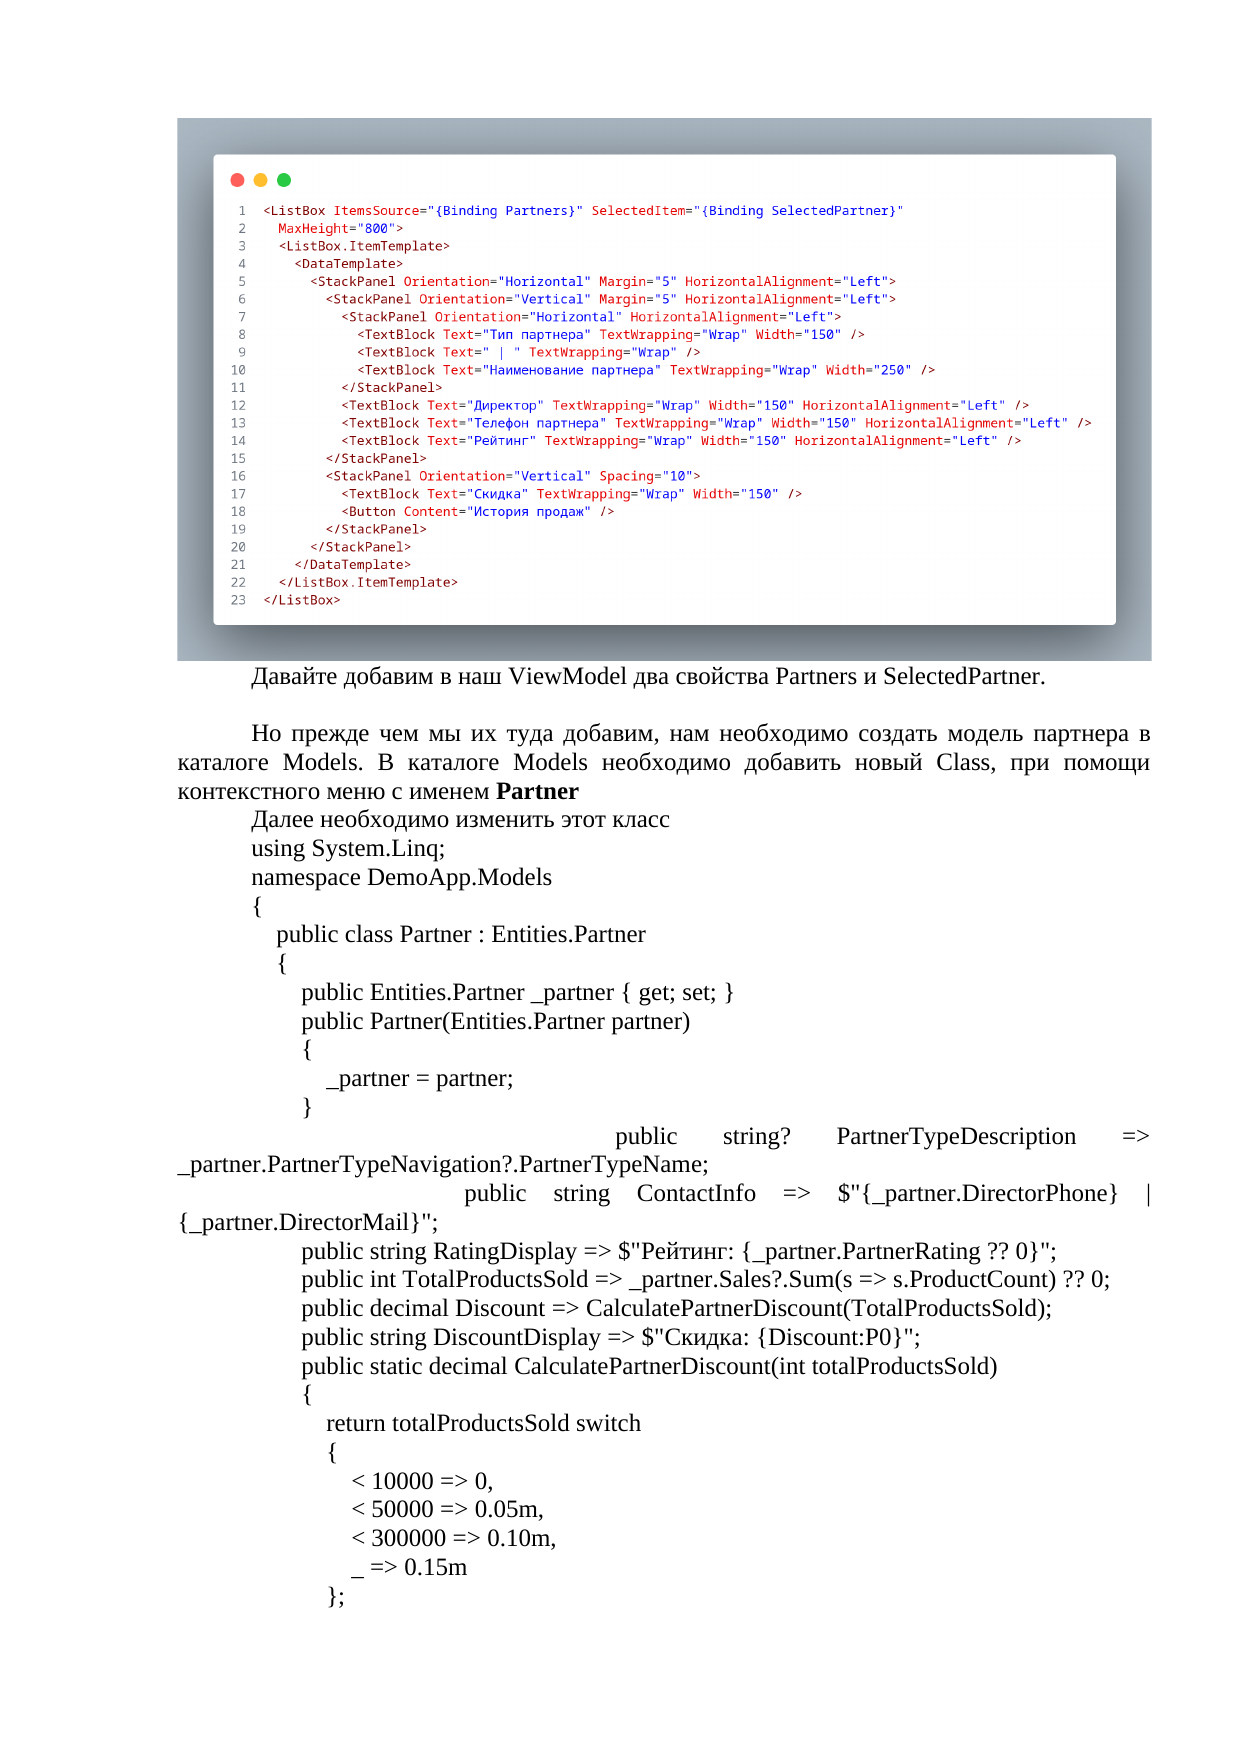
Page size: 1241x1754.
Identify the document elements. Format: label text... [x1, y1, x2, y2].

picture [177, 118, 1152, 661]
text _partner = partner; [177, 1063, 1152, 1092]
text < 50000 => 0.05m, [177, 1494, 1152, 1523]
text { [177, 948, 1152, 977]
text public Entities.Partner _partner { get; set; } [177, 977, 1152, 1006]
text < 300000 => 0.10m, [177, 1523, 1152, 1552]
text Давайте добавим в наш ViewModel два свойства Partners и SelectedPartner. [177, 661, 1152, 689]
text { [177, 891, 1152, 919]
text < 10000 => 0, [177, 1466, 1152, 1494]
text { [177, 1437, 1152, 1466]
text return totalProductsSold switch [177, 1408, 1152, 1437]
text Далее необходимо изменить этот класс [177, 804, 1152, 833]
text { [177, 1034, 1152, 1063]
text using System.Linq; [177, 833, 1152, 862]
text public class Partner : Entities.Partner [177, 919, 1152, 948]
text public static decimal CalculatePartnerDiscount(int totalProductsSold) [177, 1351, 1152, 1379]
text public int TotalProductsSold => _partner.Sales?.Sum(s => s.ProductCount) ?? 0; [177, 1264, 1152, 1293]
text namespace DemoApp.Models [177, 862, 1152, 891]
text public string ContactInfo => $"{_partner.DirectorPhone} | {_partner.DirectorMail}"; [177, 1178, 1152, 1236]
text } [177, 1092, 1152, 1121]
text { [177, 1379, 1152, 1408]
text public string RatingDisplay => $"Рейтинг: {_partner.PartnerRating ?? 0}"; [177, 1236, 1152, 1264]
text Но прежде чем мы их туда добавим, нам необходимо создать модель партнера в каталоге Models. В каталоге Models необходимо добавить новый Class, при помощи контекстного меню с именем Partner [177, 718, 1152, 804]
text public decimal Discount => CalculatePartnerDiscount(TotalProductsSold); [177, 1293, 1152, 1322]
text public string? PartnerTypeDescription => _partner.PartnerTypeNavigation?.PartnerTypeName; [177, 1121, 1152, 1178]
text _ => 0.15m [177, 1552, 1152, 1581]
text public string DiscountDisplay => $"Скидка: {Discount:P0}"; [177, 1322, 1152, 1351]
text }; [177, 1581, 1152, 1609]
text public Partner(Entities.Partner partner) [177, 1006, 1152, 1034]
